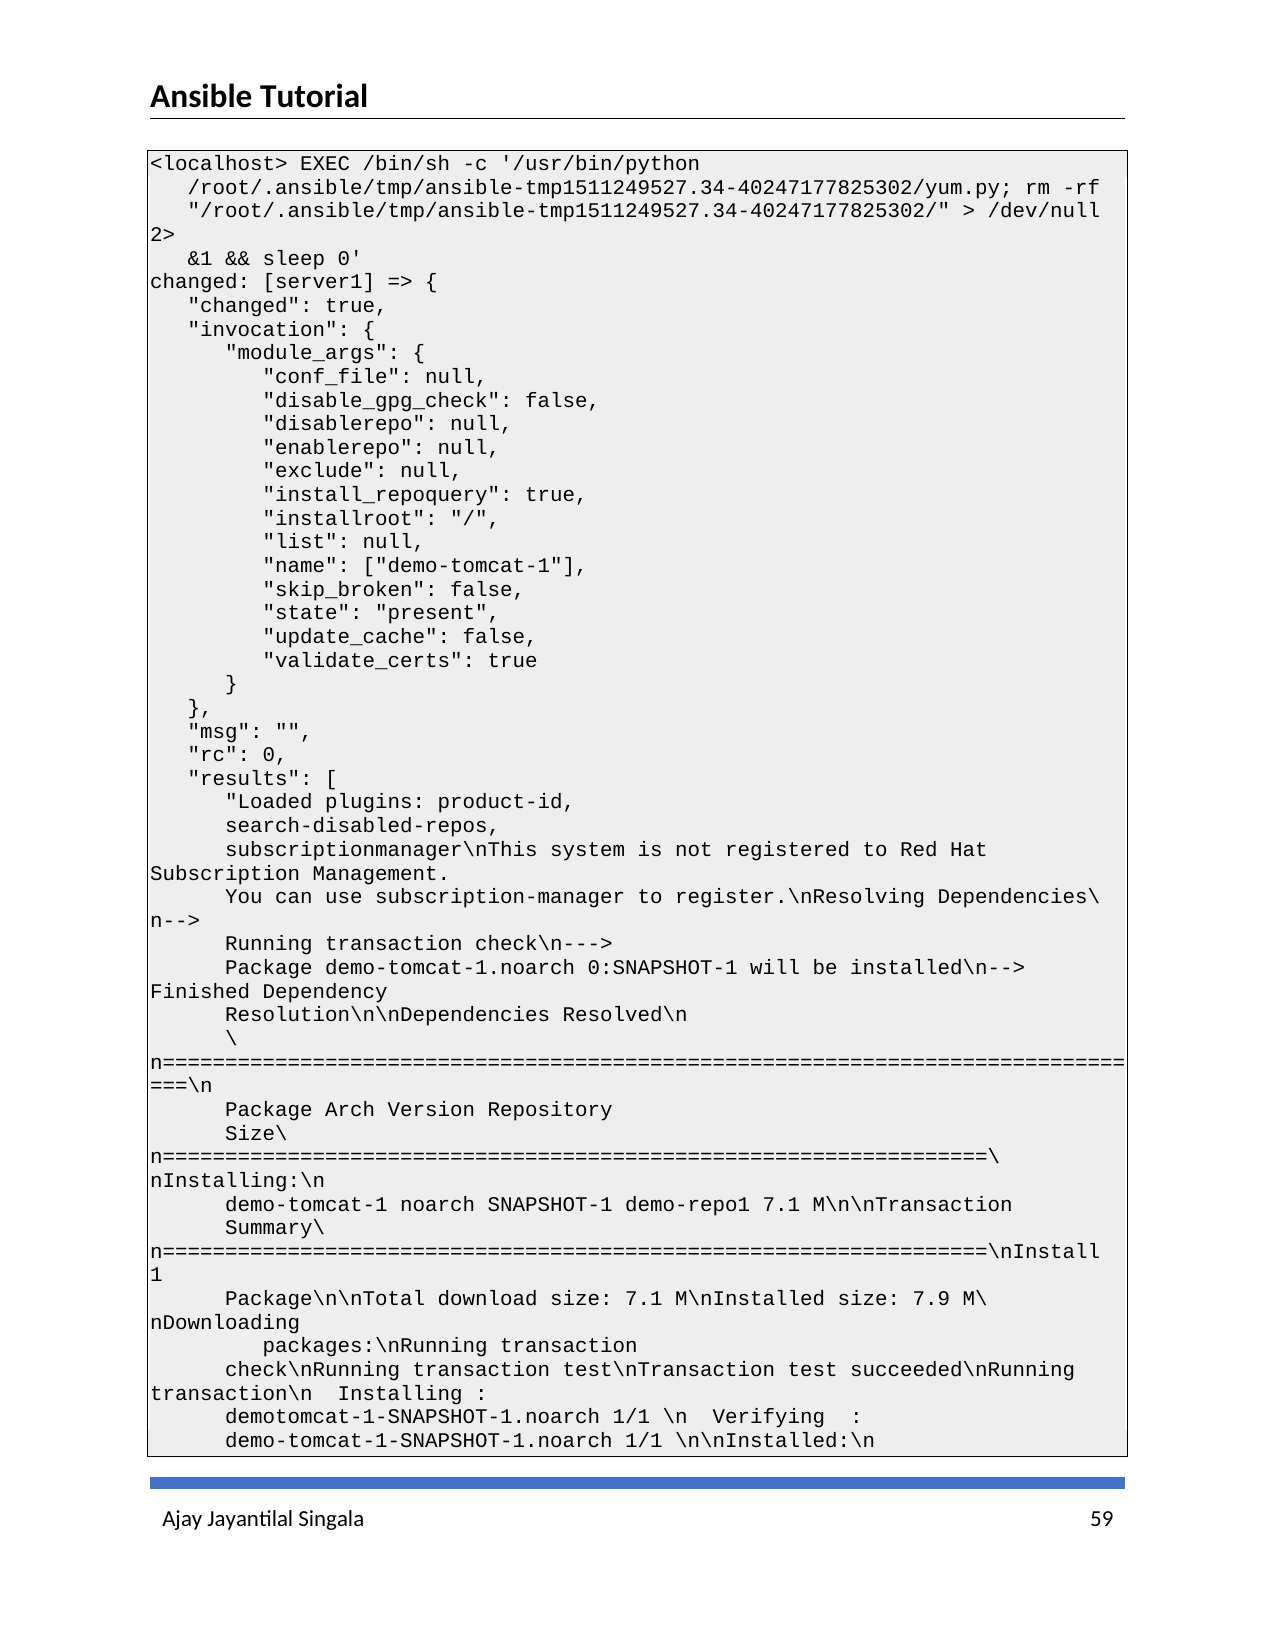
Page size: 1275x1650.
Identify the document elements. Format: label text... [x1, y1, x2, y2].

text Size\n==================================================================\nInstalling:\n [150, 1123, 1125, 1193]
text \n================================================================================\n [150, 1028, 1125, 1099]
text packages:\nRunning transaction [150, 1335, 1125, 1359]
text Package Arch Version Repository [150, 1099, 1125, 1123]
text check\nRunning transaction test\nTransaction test succeeded\nRunning transaction\n Installing : [150, 1359, 1125, 1406]
text Summary\n==================================================================\nInstall 1 [150, 1217, 1125, 1288]
text "name": ["demo-tomcat-1"], [150, 555, 1125, 579]
text "disablerepo": null, [150, 413, 1125, 437]
text &1 && sleep 0' [150, 248, 1125, 271]
text "rc": 0, [150, 744, 1125, 768]
text }, [150, 697, 1125, 721]
text "list": null, [150, 531, 1125, 555]
text "disable_gpg_check": false, [150, 389, 1125, 413]
text "state": "present", [150, 602, 1125, 626]
text Running transaction check\n---> [150, 933, 1125, 957]
text Package demo-tomcat-1.noarch 0:SNAPSHOT-1 will be installed\n--> Finished Dependency [150, 957, 1125, 1004]
text "update_cache": false, [150, 626, 1125, 650]
text "exclude": null, [150, 461, 1125, 484]
text You can use subscription-manager to register.\nResolving Dependencies\n--> [150, 886, 1125, 933]
text <localhost> EXEC /bin/sh -c '/usr/bin/python [148, 151, 1127, 177]
text "msg": "", [150, 721, 1125, 744]
text "skip_broken": false, [150, 579, 1125, 602]
text demo-tomcat-1 noarch SNAPSHOT-1 demo-repo1 7.1 M\n\nTransaction [150, 1193, 1125, 1217]
text } [150, 673, 1125, 697]
text "enablerepo": null, [150, 437, 1125, 461]
text search-disabled-repos, [150, 815, 1125, 839]
text /root/.ansible/tmp/ansible-tmp1511249527.34-40247177825302/yum.py; rm -rf [150, 177, 1125, 200]
text demo-tomcat-1-SNAPSHOT-1.noarch 1/1 \n\nInstalled:\n [148, 1427, 1127, 1456]
text "changed": true, [150, 295, 1125, 319]
text "module_args": { [150, 342, 1125, 366]
text Package\n\nTotal download size: 7.1 M\nInstalled size: 7.9 M\nDownloading [150, 1288, 1125, 1335]
text "results": [ [150, 768, 1125, 792]
text "validate_certs": true [150, 650, 1125, 673]
text "Loaded plugins: product-id, [150, 792, 1125, 815]
text subscriptionmanager\nThis system is not registered to Red Hat Subscription Management. [150, 839, 1125, 886]
text "invocation": { [150, 319, 1125, 342]
text "installroot": "/", [150, 508, 1125, 531]
text demotomcat-1-SNAPSHOT-1.noarch 1/1 \n Verifying : [150, 1406, 1125, 1427]
text changed: [server1] => { [150, 271, 1125, 295]
text "conf_file": null, [150, 366, 1125, 389]
text "/root/.ansible/tmp/ansible-tmp1511249527.34-40247177825302/" > /dev/null 2> [150, 200, 1125, 248]
text Resolution\n\nDependencies Resolved\n [150, 1004, 1125, 1028]
text "install_repoquery": true, [150, 484, 1125, 508]
